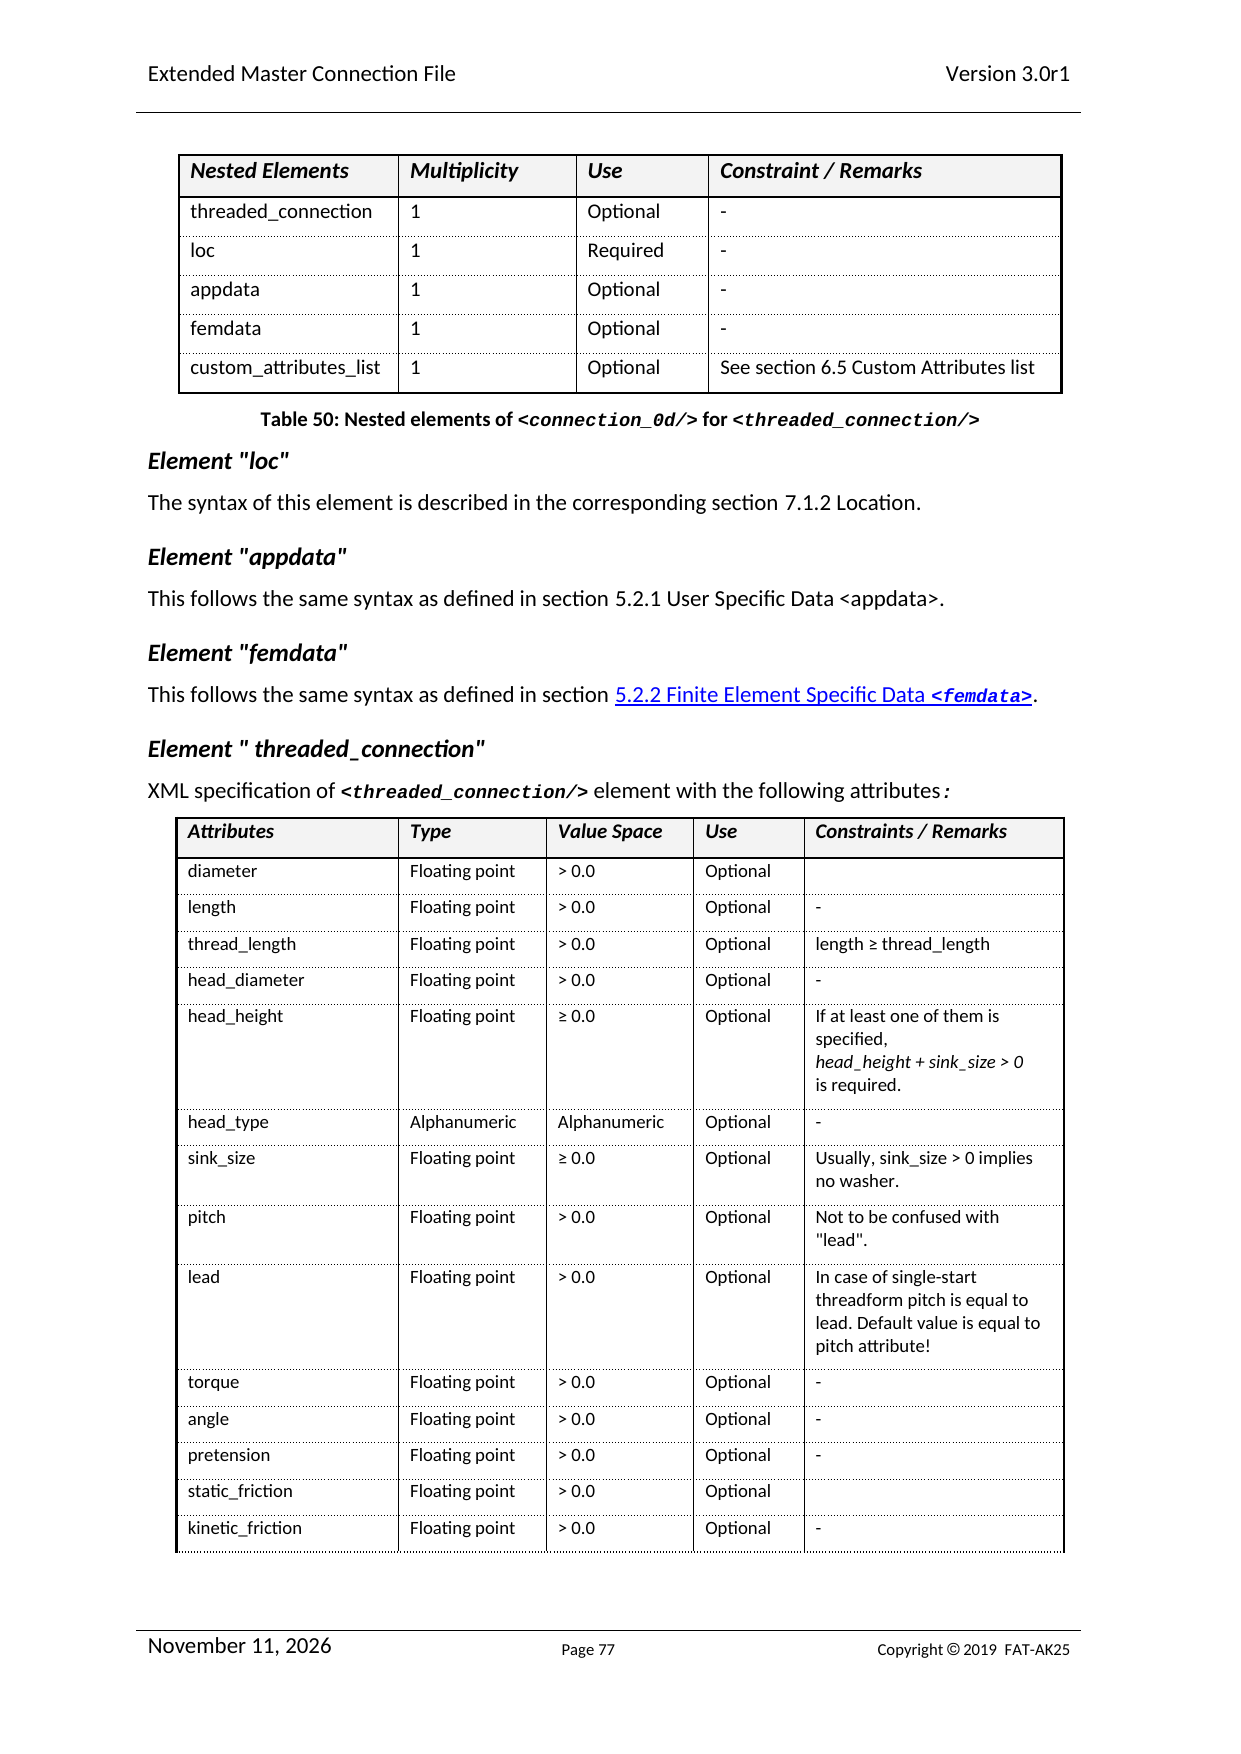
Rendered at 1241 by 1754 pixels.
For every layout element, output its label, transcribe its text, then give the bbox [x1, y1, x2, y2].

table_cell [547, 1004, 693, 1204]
text Element "femdata" [148, 637, 1092, 668]
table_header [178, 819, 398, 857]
subtitle Element "loc" [148, 445, 1092, 476]
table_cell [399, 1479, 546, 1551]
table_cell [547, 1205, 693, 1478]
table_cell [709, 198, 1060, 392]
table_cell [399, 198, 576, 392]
text The syntax of this element is described in the corresponding section 7.1.2 Location. [148, 488, 1092, 516]
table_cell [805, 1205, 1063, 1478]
text XML specification of <threaded_connection/> element with the following attributes: [148, 776, 1092, 804]
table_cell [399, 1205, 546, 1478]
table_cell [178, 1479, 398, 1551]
text Element " threaded_connection" [148, 733, 1092, 764]
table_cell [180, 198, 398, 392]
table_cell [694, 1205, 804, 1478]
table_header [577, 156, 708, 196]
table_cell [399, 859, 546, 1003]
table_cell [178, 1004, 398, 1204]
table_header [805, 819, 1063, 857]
text Table 50: Nested elements of <connection_0d/> for <threaded_connection/> [148, 407, 1092, 432]
text This follows the same syntax as defined in section 5.2.1 User Specific Data <appdata>. [148, 584, 1092, 612]
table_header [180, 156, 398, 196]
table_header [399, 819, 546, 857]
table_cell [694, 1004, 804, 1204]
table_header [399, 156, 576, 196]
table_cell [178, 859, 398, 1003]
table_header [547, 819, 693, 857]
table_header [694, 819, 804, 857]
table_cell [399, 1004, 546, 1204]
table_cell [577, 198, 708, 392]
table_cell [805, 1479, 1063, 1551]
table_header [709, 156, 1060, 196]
text This follows the same syntax as defined in section 5.2.2 Finite Element Specific Data <femdata>. [148, 680, 1092, 708]
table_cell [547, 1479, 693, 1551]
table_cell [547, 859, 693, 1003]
text Element "appdata" [148, 541, 1092, 572]
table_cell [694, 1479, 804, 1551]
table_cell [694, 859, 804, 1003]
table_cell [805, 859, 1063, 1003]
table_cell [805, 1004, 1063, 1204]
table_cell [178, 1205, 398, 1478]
